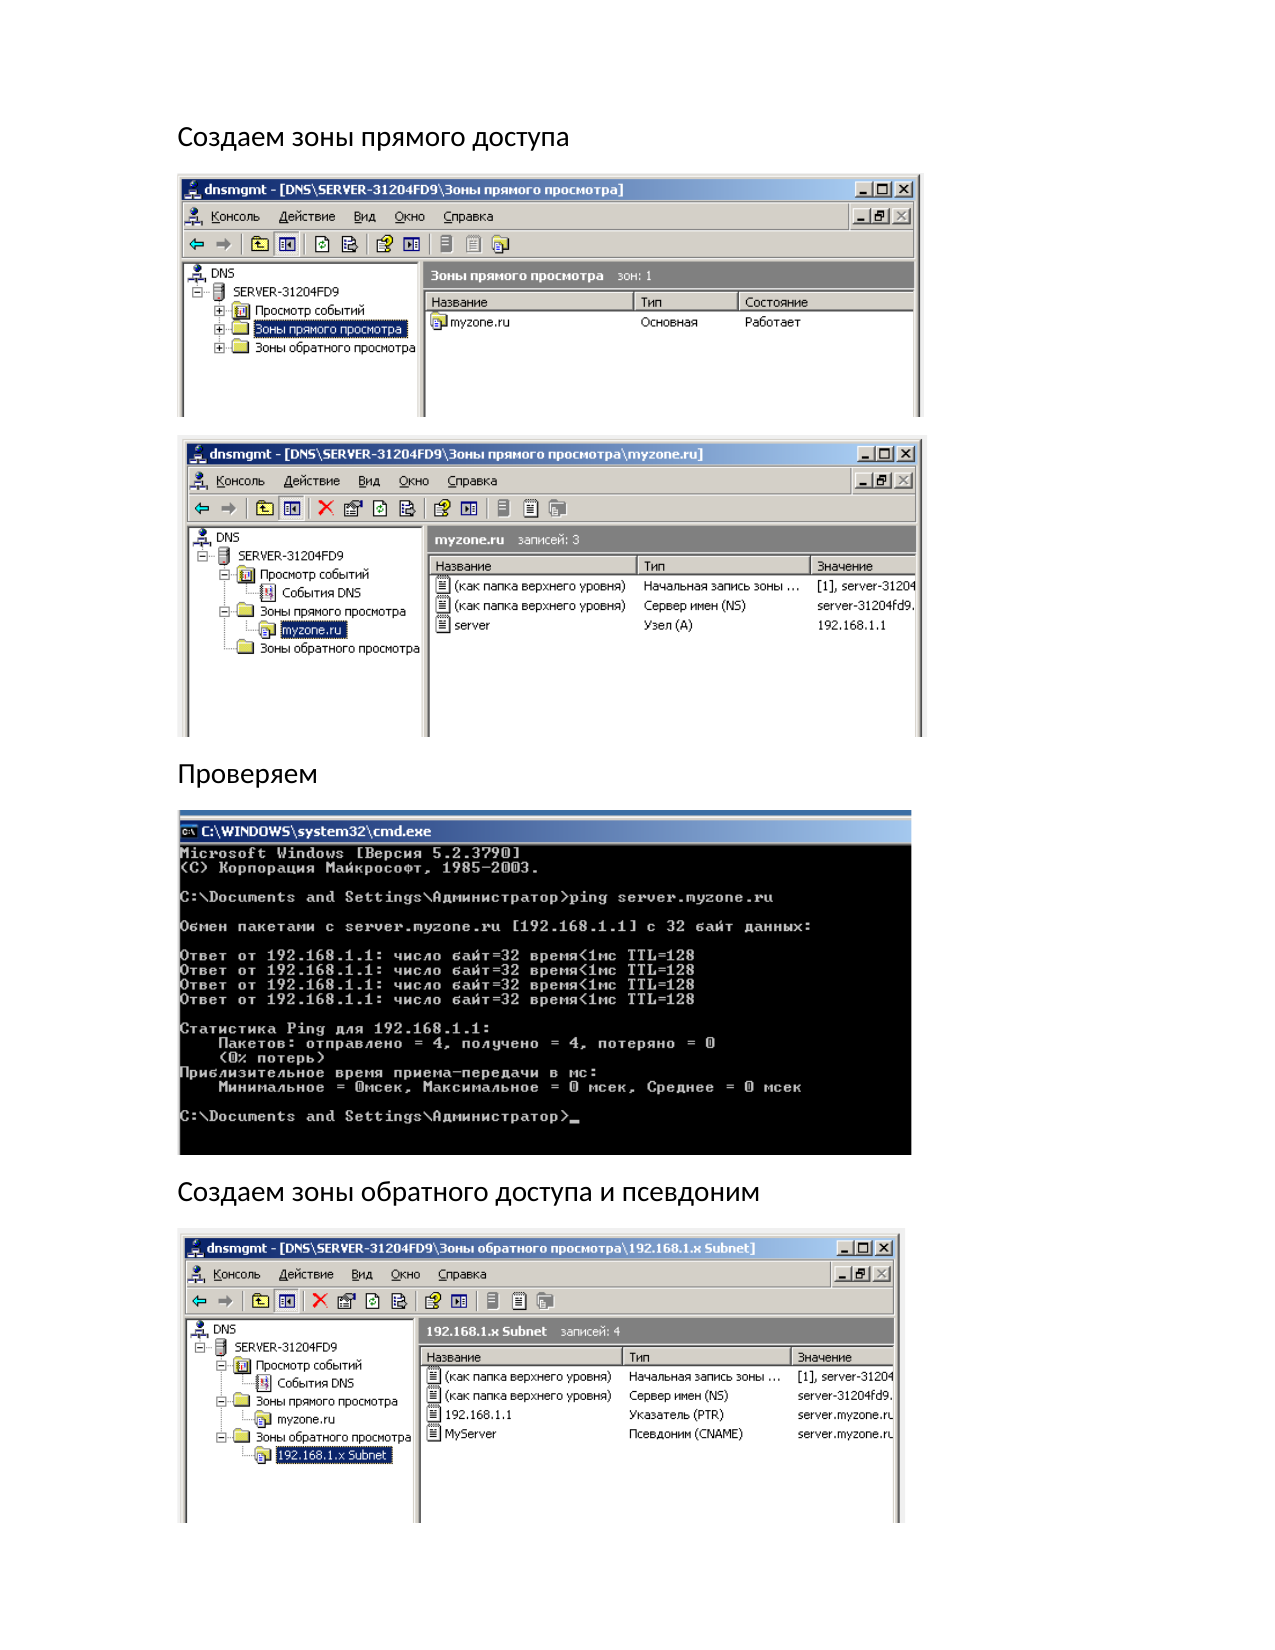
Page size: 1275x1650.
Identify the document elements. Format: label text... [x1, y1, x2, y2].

picture [177, 435, 928, 737]
picture [177, 173, 924, 417]
text Создаем зоны прямого доступа [177, 118, 1186, 154]
text Создаем зоны обратного доступа и псевдоним [177, 1173, 1186, 1209]
picture [177, 1228, 906, 1523]
picture [177, 810, 912, 1155]
text Проверяем [177, 756, 1186, 791]
